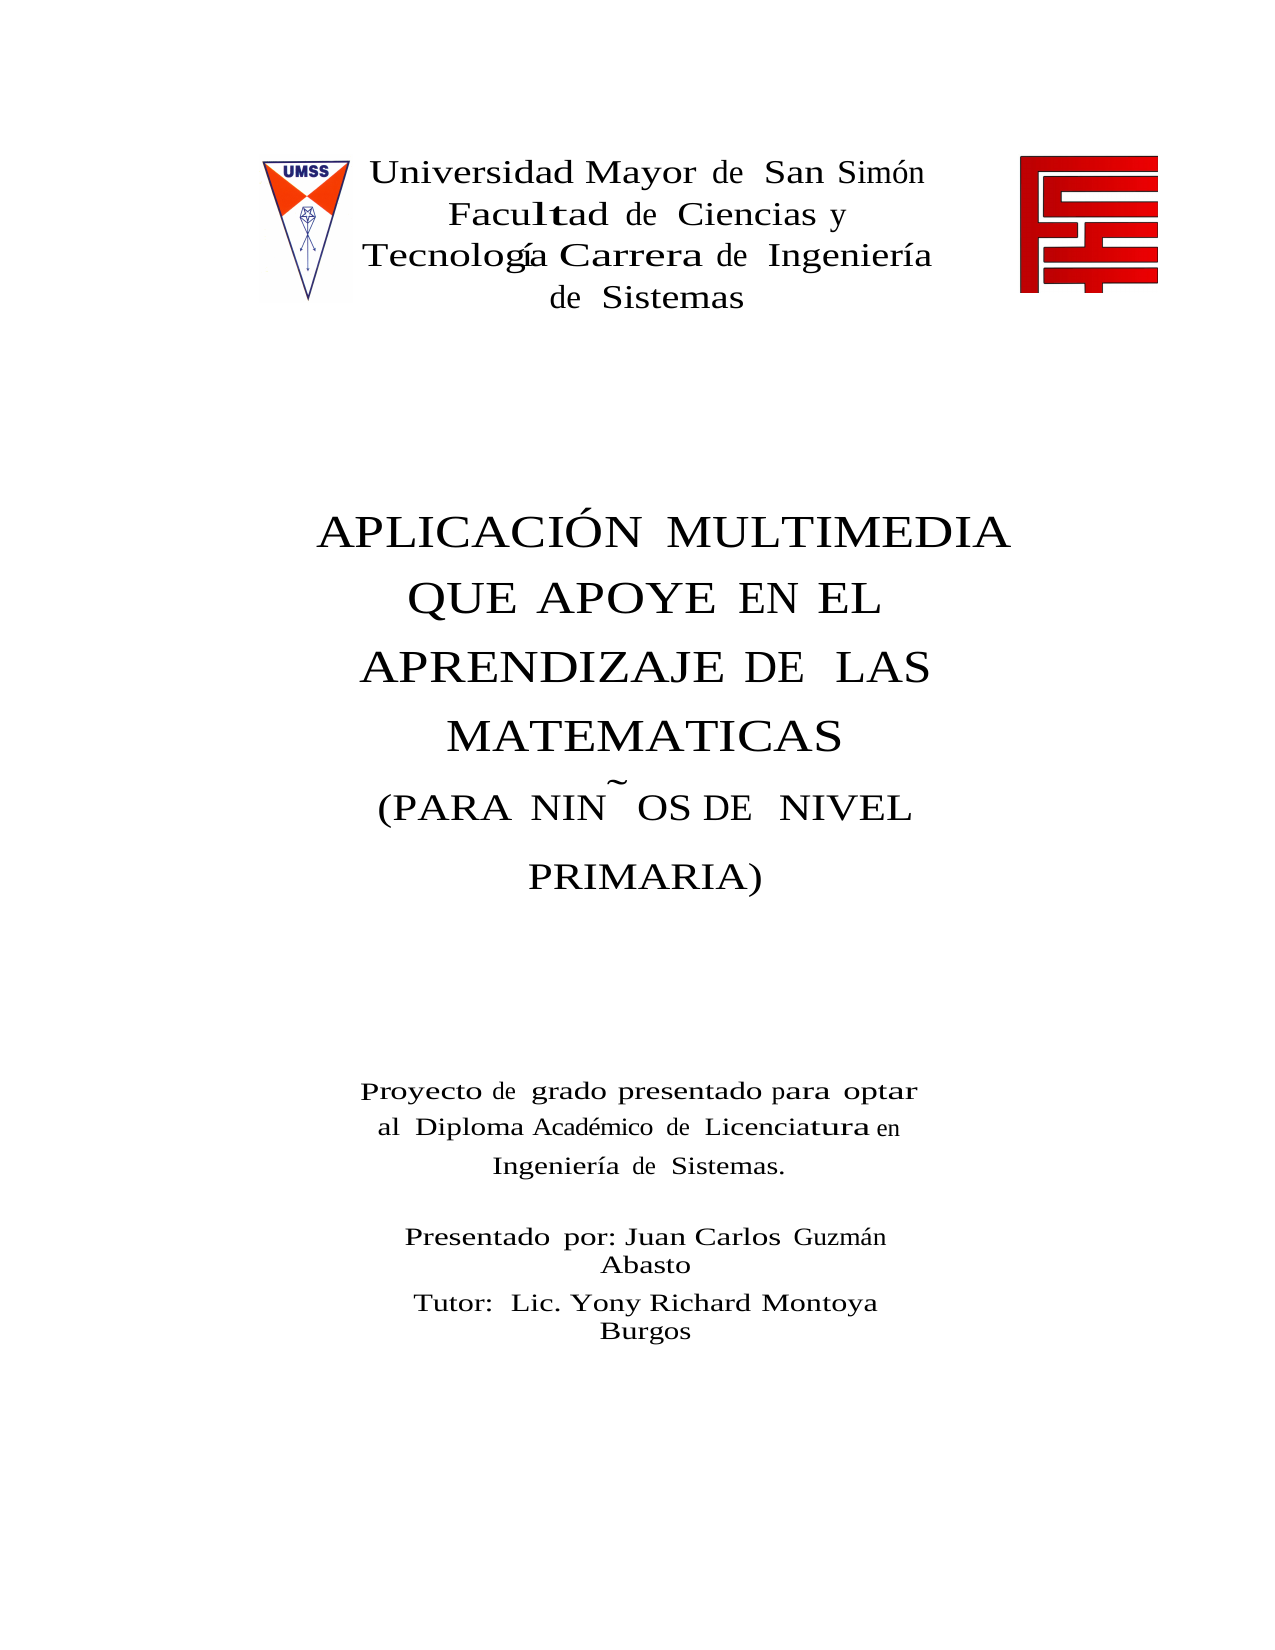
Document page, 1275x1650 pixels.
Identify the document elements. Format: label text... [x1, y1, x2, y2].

text (PARA NIN˜ OS DE NIVEL PRIMARIA) [263, 765, 1027, 903]
text Universidad Mayor de San Simón Facultad de Ciencias y Tecnología Carrera de Ingeniería de Sistemas [354, 151, 940, 317]
text Proyecto de grado presentado para optar al Diploma Académico de Licenciatura en Ingeniería de Sistemas. [355, 1076, 923, 1180]
text APLICACIÓN MULTIMEDIA QUE APOYE EN EL APRENDIZAJE DE LAS MATEMATICAS [263, 489, 1027, 765]
text Tutor: Lic. Yony Richard Montoya Burgos [369, 1288, 922, 1345]
text Presentado por: Juan Carlos Guzmán Abasto [355, 1222, 936, 1279]
